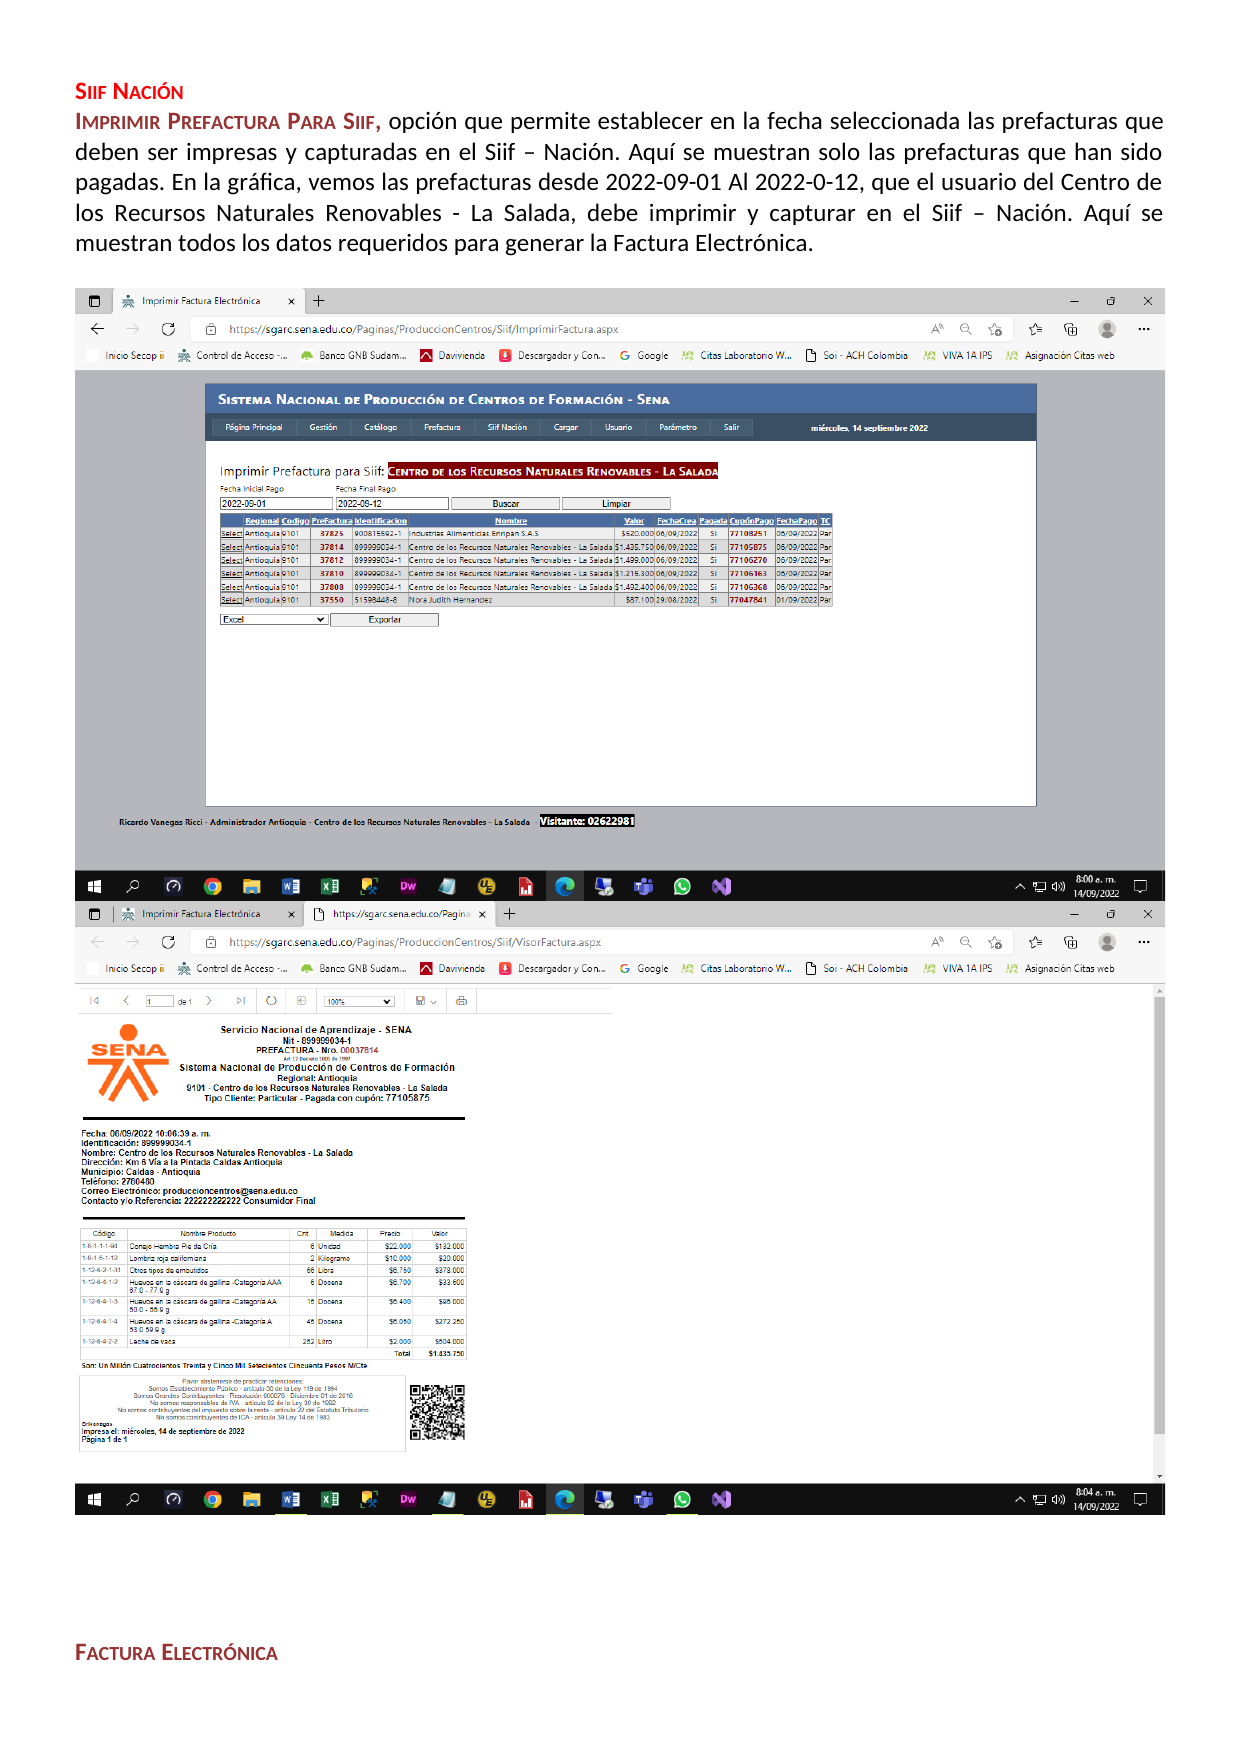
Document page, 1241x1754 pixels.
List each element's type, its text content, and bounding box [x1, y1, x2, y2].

text Siif Nación [75, 75, 1165, 106]
picture [75, 288, 1166, 1515]
text Factura Electrónica [75, 1637, 1165, 1667]
text Imprimir Prefactura Para Siif, opción que permite establecer en la fecha seleccionada las prefacturas que deben ser impresas y capturadas en el Siif – Nación. Aquí se muestran solo las prefacturas que han sido pagadas. En la gráfica, vemos las prefacturas desde 2022-09-01 Al 2022-0-12, que el usuario del Centro de los Recursos Naturales Renovables - La Salada, debe imprimir y capturar en el Siif – Nación. Aquí se muestran todos los datos requeridos para generar la Factura Electrónica. [75, 106, 1165, 258]
